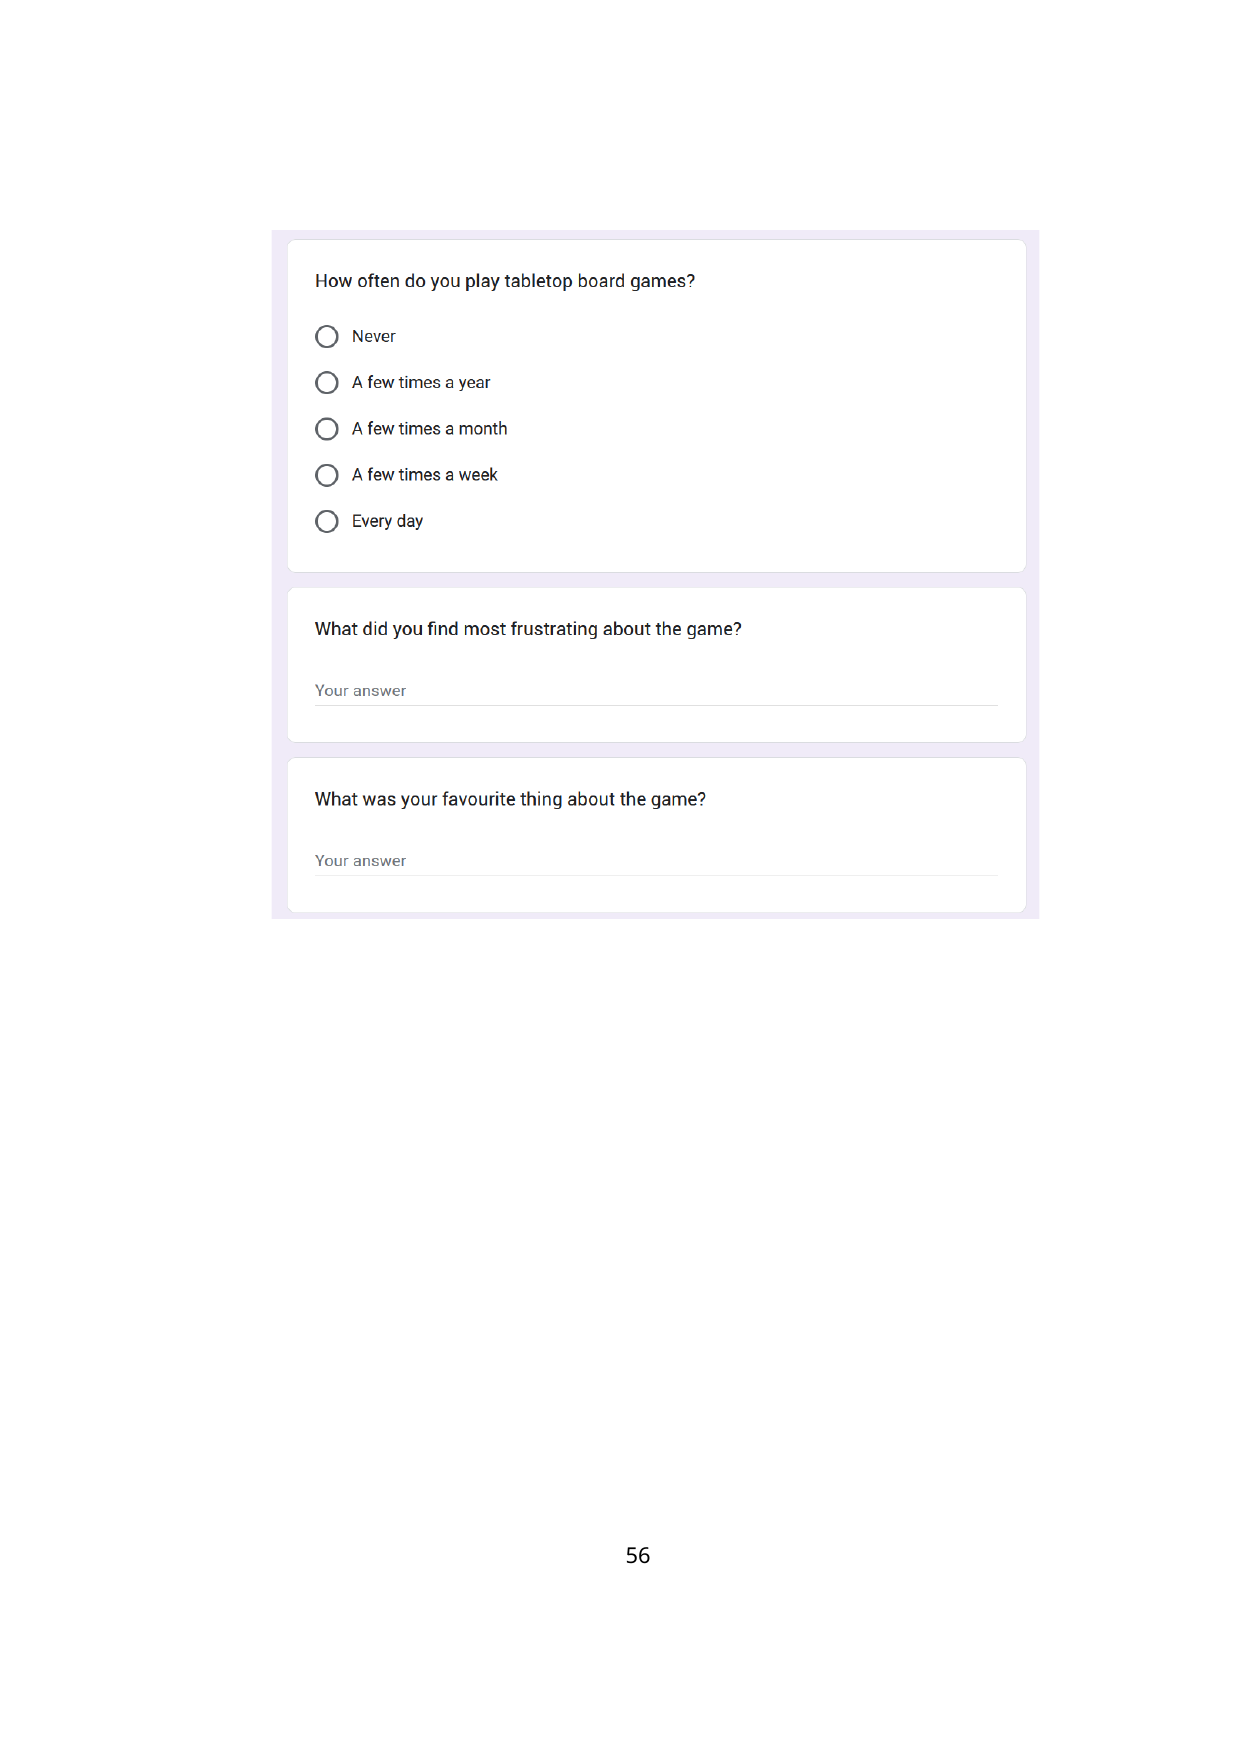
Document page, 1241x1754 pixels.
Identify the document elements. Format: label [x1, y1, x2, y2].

picture [271, 230, 1040, 919]
